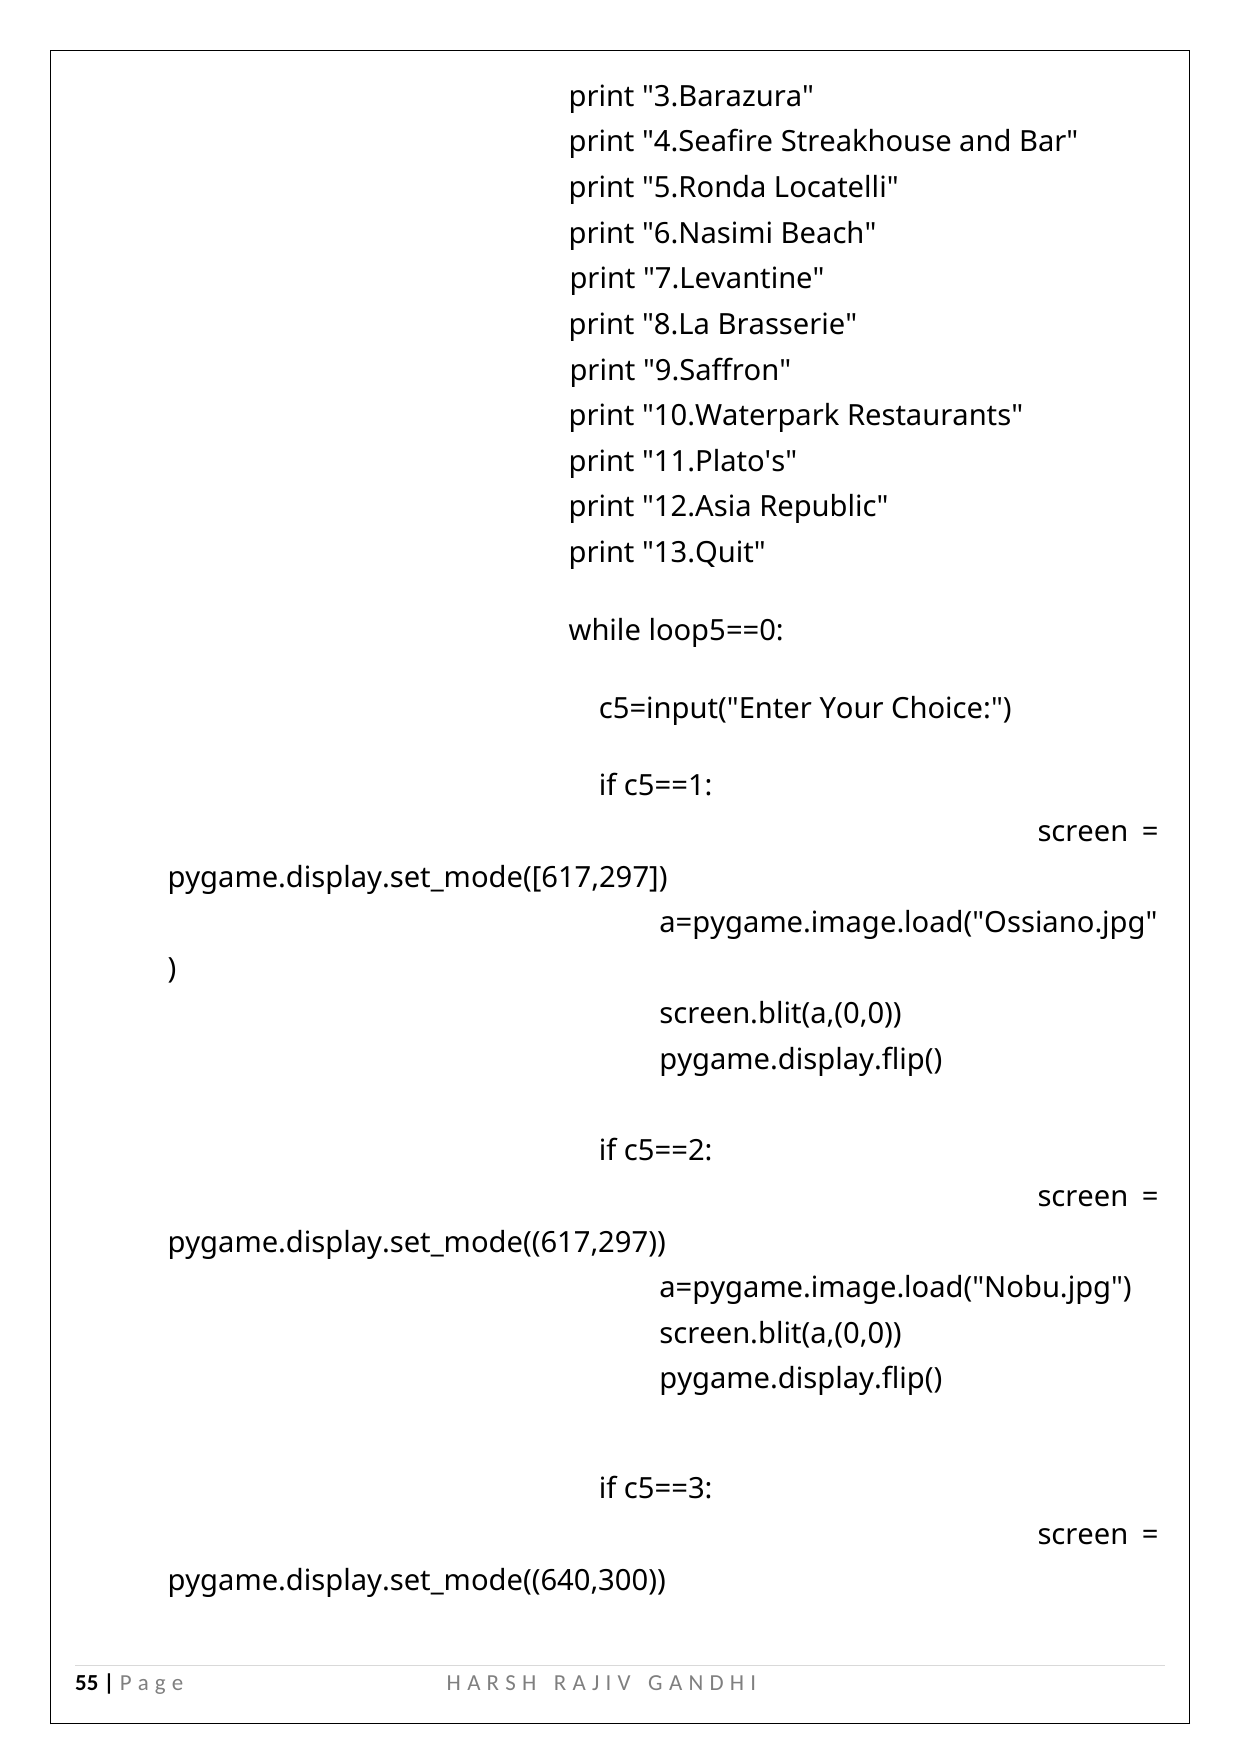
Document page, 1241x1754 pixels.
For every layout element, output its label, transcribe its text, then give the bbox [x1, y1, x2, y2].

list print "11.Plato's" [167, 440, 1165, 480]
list print "6.Nasimi Beach" [167, 212, 1165, 252]
list print "10.Waterpark Restaurants" [167, 394, 1165, 434]
list screen = pygame.display.set_mode((640,300)) [167, 1513, 1165, 1599]
list while loop5==0: [167, 609, 1165, 649]
list if c5==1: [167, 765, 1165, 804]
list screen.blit(a,(0,0)) [167, 1312, 1165, 1352]
list print "8.La Brasserie" [167, 303, 1165, 343]
list screen = pygame.display.set_mode([617,297]) [167, 810, 1165, 896]
list pygame.display.flip() [167, 1038, 1165, 1078]
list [167, 1175, 1165, 1261]
list print "5.Ronda Locatelli" [167, 166, 1165, 206]
list print "12.Asia Republic" [167, 486, 1165, 525]
list if c5==3: [167, 1468, 1165, 1507]
list print "3.Barazura" [167, 75, 1165, 115]
list pygame.display.flip() [167, 1358, 1165, 1397]
list a=pygame.image.load("Ossiano.jpg") [167, 902, 1165, 987]
list print "4.Seafire Streakhouse and Bar" [167, 121, 1165, 160]
list print "13.Quit" [167, 531, 1165, 571]
list a=pygame.image.load("Nobu.jpg") [167, 1267, 1165, 1306]
list screen.blit(a,(0,0)) [167, 993, 1165, 1032]
list print "7.Levantine" [167, 257, 1165, 297]
list c5=input("Enter Your Choice:") [167, 687, 1165, 727]
list if c5==2: [167, 1130, 1165, 1169]
list print "9.Saffron" [167, 349, 1165, 388]
